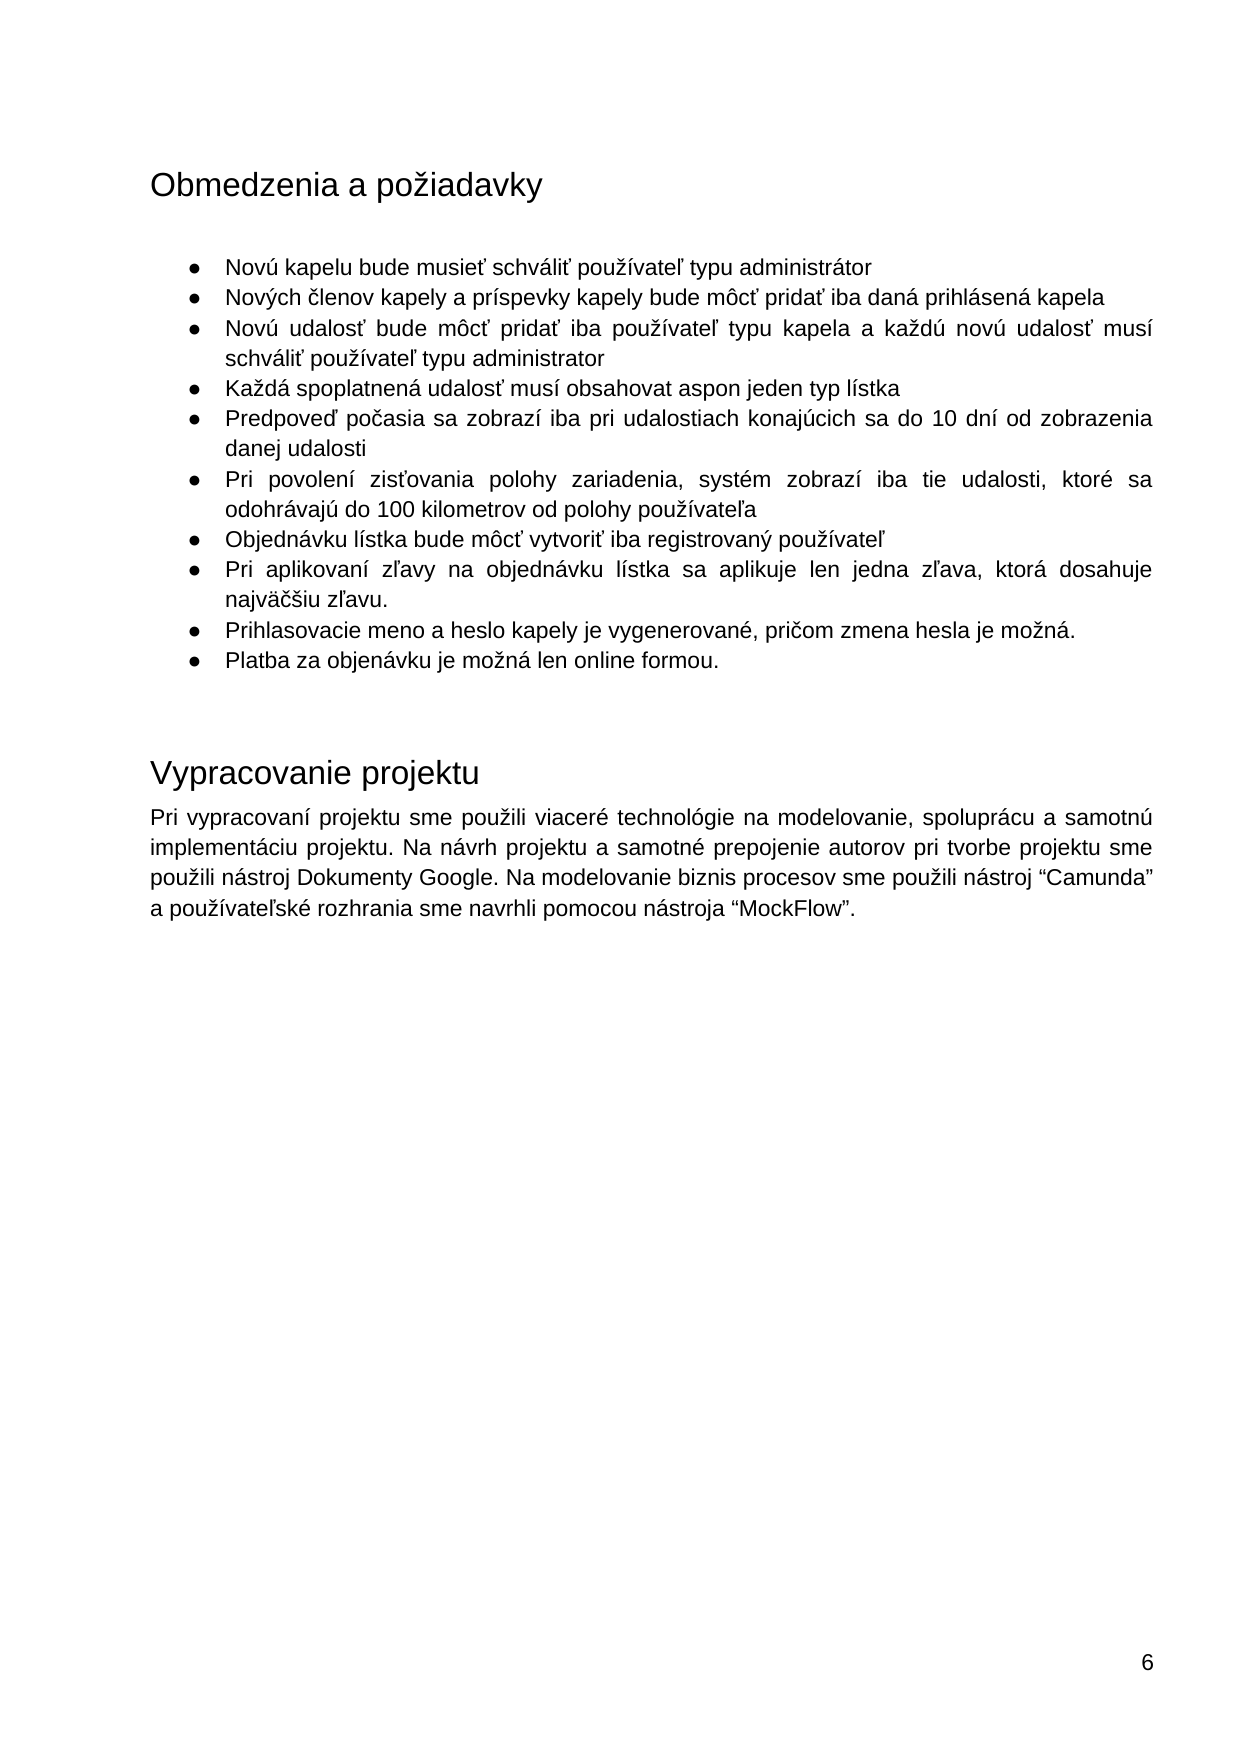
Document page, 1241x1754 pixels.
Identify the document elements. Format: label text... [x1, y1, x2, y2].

list Novú kapelu bude musieť schváliť používateľ typu administrátor [187, 254, 1153, 280]
subtitle Obmedzenia a požiadavky [150, 164, 1153, 203]
list Objednávku lístka bude môcť vytvoriť iba registrovaný používateľ [187, 526, 1153, 552]
list Novú udalosť bude môcť pridať iba používateľ typu kapela a každú novú udalosť musí schváliť používateľ typu administrator [187, 314, 1153, 371]
text Pri vypracovaní projektu sme použili viaceré technológie na modelovanie, spoluprácu a samotnú implementáciu projektu. Na návrh projektu a samotné prepojenie autorov pri tvorbe projektu sme použili nástroj Dokumenty Google. Na modelovanie biznis procesov sme použili nástroj “Camunda” a používateľské rozhrania sme navrhli pomocou nástroja “MockFlow”. [150, 804, 1153, 921]
list Nových členov kapely a príspevky kapely bude môcť pridať iba daná prihlásená kapela [187, 284, 1153, 311]
list Prihlasovacie meno a heslo kapely je vygenerované, pričom zmena hesla je možná. [187, 617, 1153, 643]
subtitle Vypracovanie projektu [150, 753, 1153, 791]
list Pri aplikovaní zľavy na objednávku lístka sa aplikuje len jedna zľava, ktorá dosahuje najväčšiu zľavu. [187, 556, 1153, 613]
list Každá spoplatnená udalosť musí obsahovat aspon jeden typ lístka [187, 375, 1153, 401]
list Predpoveď počasia sa zobrazí iba pri udalostiach konajúcich sa do 10 dní od zobrazenia danej udalosti [187, 405, 1153, 462]
list Pri povolení zisťovania polohy zariadenia, systém zobrazí iba tie udalosti, ktoré sa odohrávajú do 100 kilometrov od polohy používateľa [187, 466, 1153, 522]
list Platba za objenávku je možná len online formou. [187, 647, 1153, 673]
